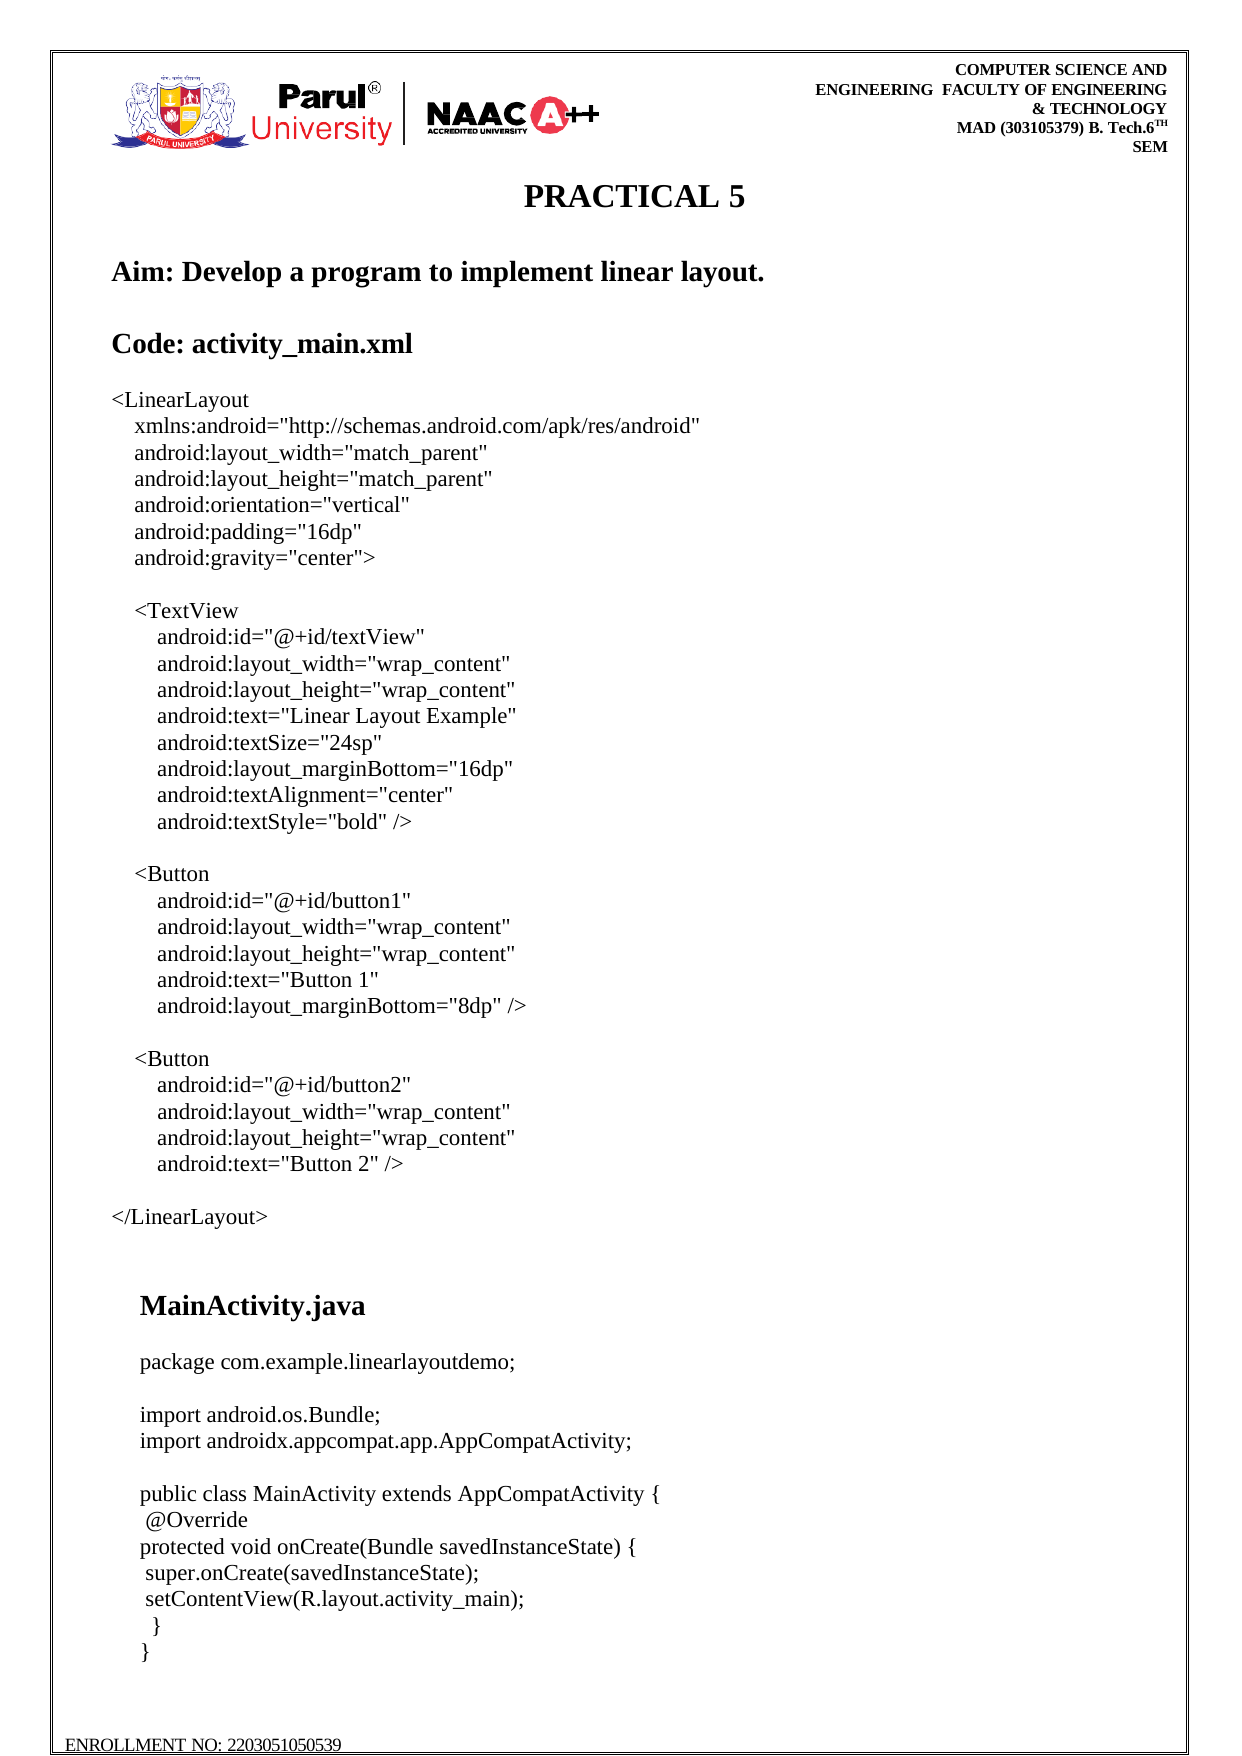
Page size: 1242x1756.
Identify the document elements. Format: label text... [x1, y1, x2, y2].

text android:text="Button 2" /> [111, 1150, 1186, 1177]
text android:layout_height="wrap_content" [111, 676, 1186, 702]
text <Button [111, 1045, 1186, 1071]
text android:layout_width="wrap_content" [111, 1098, 1186, 1124]
text android:text="Linear Layout Example" [111, 702, 1186, 729]
text android:layout_height="wrap_content" [111, 939, 1186, 966]
text android:textStyle="bold" /> [111, 808, 1186, 834]
text android:textAlignment="center" [111, 781, 1186, 808]
text android:textSize="24sp" [111, 729, 1186, 755]
text super.onCreate(savedInstanceState); [64, 1559, 1186, 1585]
text android:gravity="center"> [111, 544, 1186, 571]
text <Button [111, 861, 1186, 887]
subtitle PRACTICAL 5 [252, 176, 1017, 214]
text android:padding="16dp" [111, 518, 1186, 544]
text import android.os.Bundle; [64, 1401, 1186, 1427]
text } [64, 1612, 1186, 1638]
text android:id="@+id/button2" [111, 1071, 1186, 1098]
text android:orientation="vertical" [111, 492, 1186, 518]
text Code: activity_main.xml <LinearLayout [111, 326, 1186, 412]
text android:layout_marginBottom="16dp" [111, 755, 1186, 781]
text <TextView [111, 597, 1186, 623]
text } [64, 1638, 1186, 1664]
text android:layout_height="match_parent" [111, 465, 1186, 492]
text android:id="@+id/textView" [111, 623, 1186, 650]
text public class MainActivity extends AppCompatActivity { [64, 1480, 1186, 1506]
picture [110, 75, 392, 149]
picture [530, 96, 599, 134]
text android:id="@+id/button1" [111, 887, 1186, 913]
text android:text="Button 1" [111, 966, 1186, 992]
text android:layout_width="match_parent" [111, 439, 1186, 465]
text </LinearLayout> [111, 1203, 1186, 1229]
text protected void onCreate(Bundle savedInstanceState) { [64, 1533, 1186, 1559]
subtitle Aim: Develop a program to implement linear layout. [111, 254, 1186, 287]
text android:layout_marginBottom="8dp" /> [111, 992, 1186, 1019]
text android:layout_width="wrap_content" [111, 913, 1186, 939]
text package com.example.linearlayoutdemo; [64, 1348, 1186, 1374]
text setContentView(R.layout.activity_main); [64, 1585, 1186, 1612]
text import androidx.appcompat.app.AppCompatActivity; [64, 1427, 1186, 1454]
text xmlns:android="http://schemas.android.com/apk/res/android" [111, 412, 1186, 439]
text MainActivity.java [64, 1288, 1186, 1322]
text android:layout_width="wrap_content" [111, 650, 1186, 676]
text @Override [64, 1506, 1186, 1533]
text android:layout_height="wrap_content" [111, 1124, 1186, 1150]
